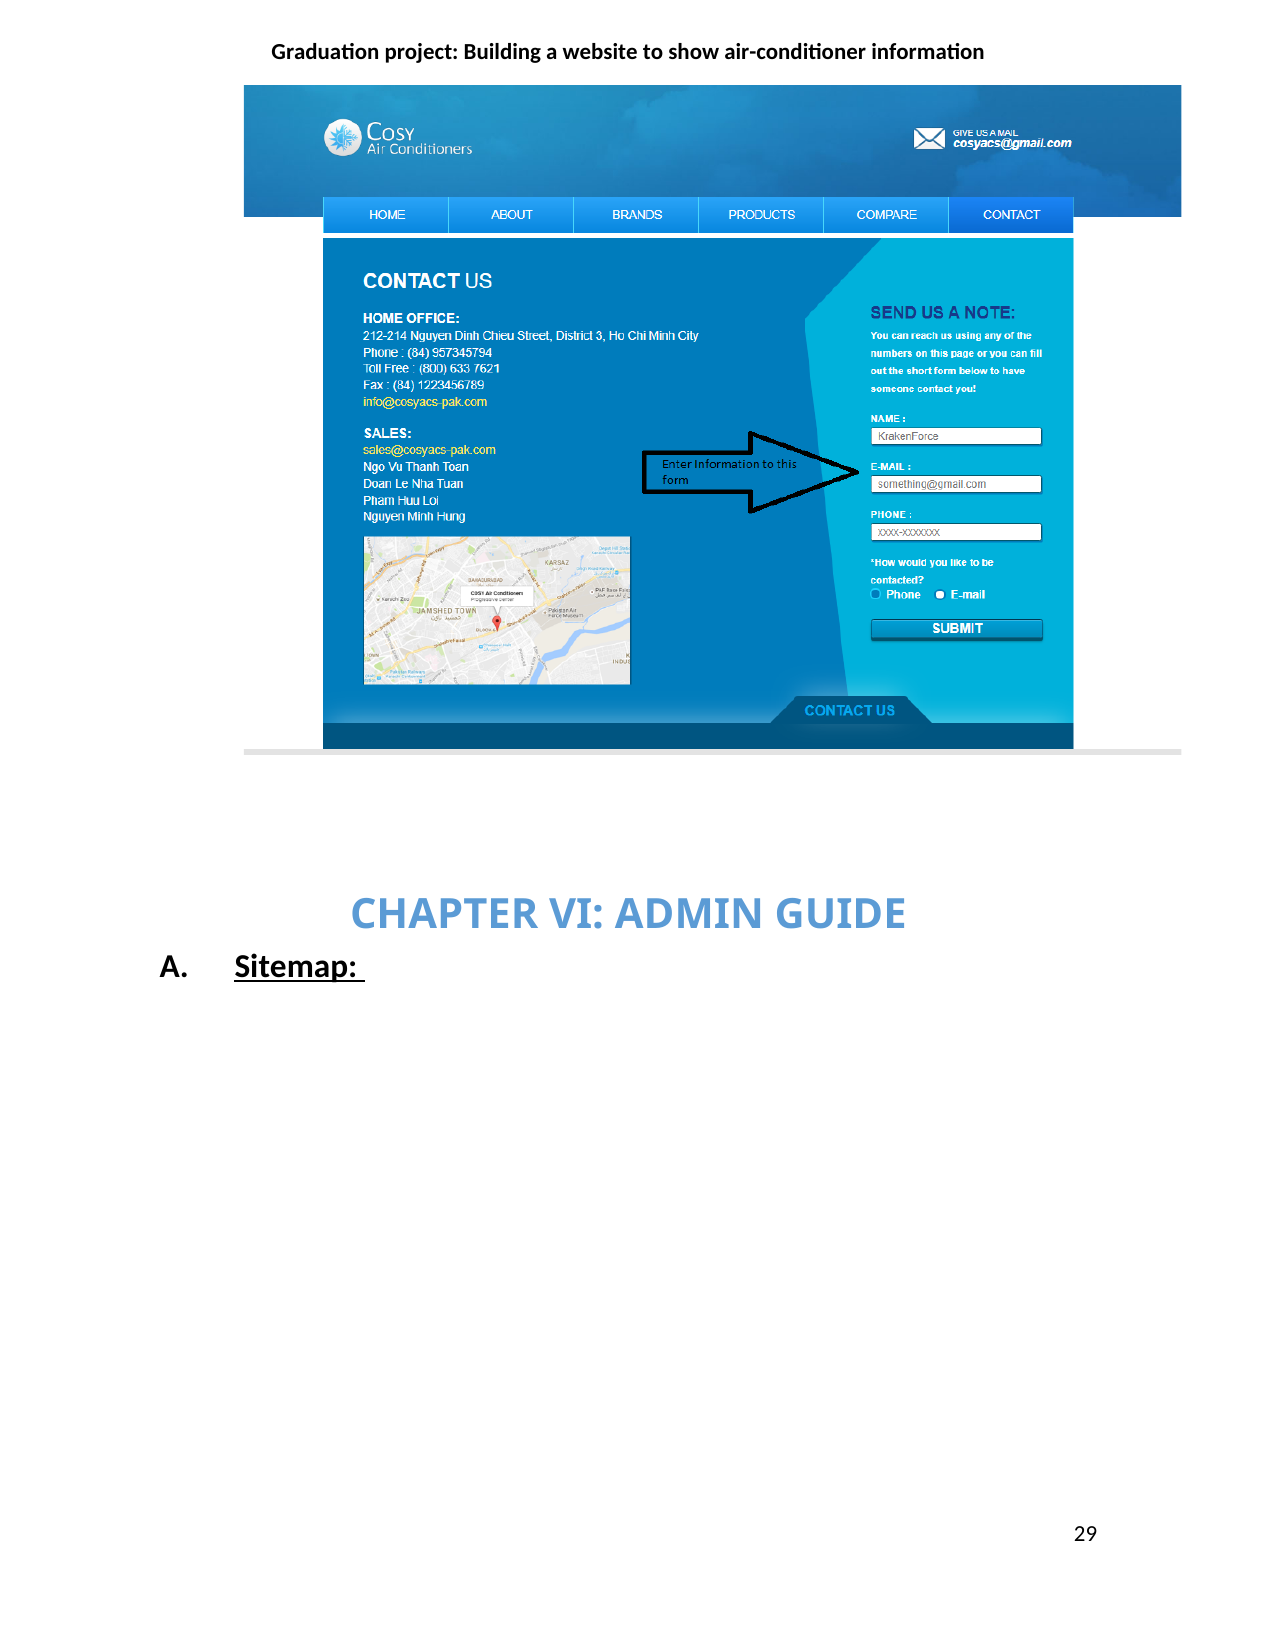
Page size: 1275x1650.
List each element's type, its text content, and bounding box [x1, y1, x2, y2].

picture [243, 85, 1182, 755]
list CHAPTER VI: ADMIN GUIDE [159, 884, 1097, 941]
list Sitemap: [159, 945, 1097, 986]
